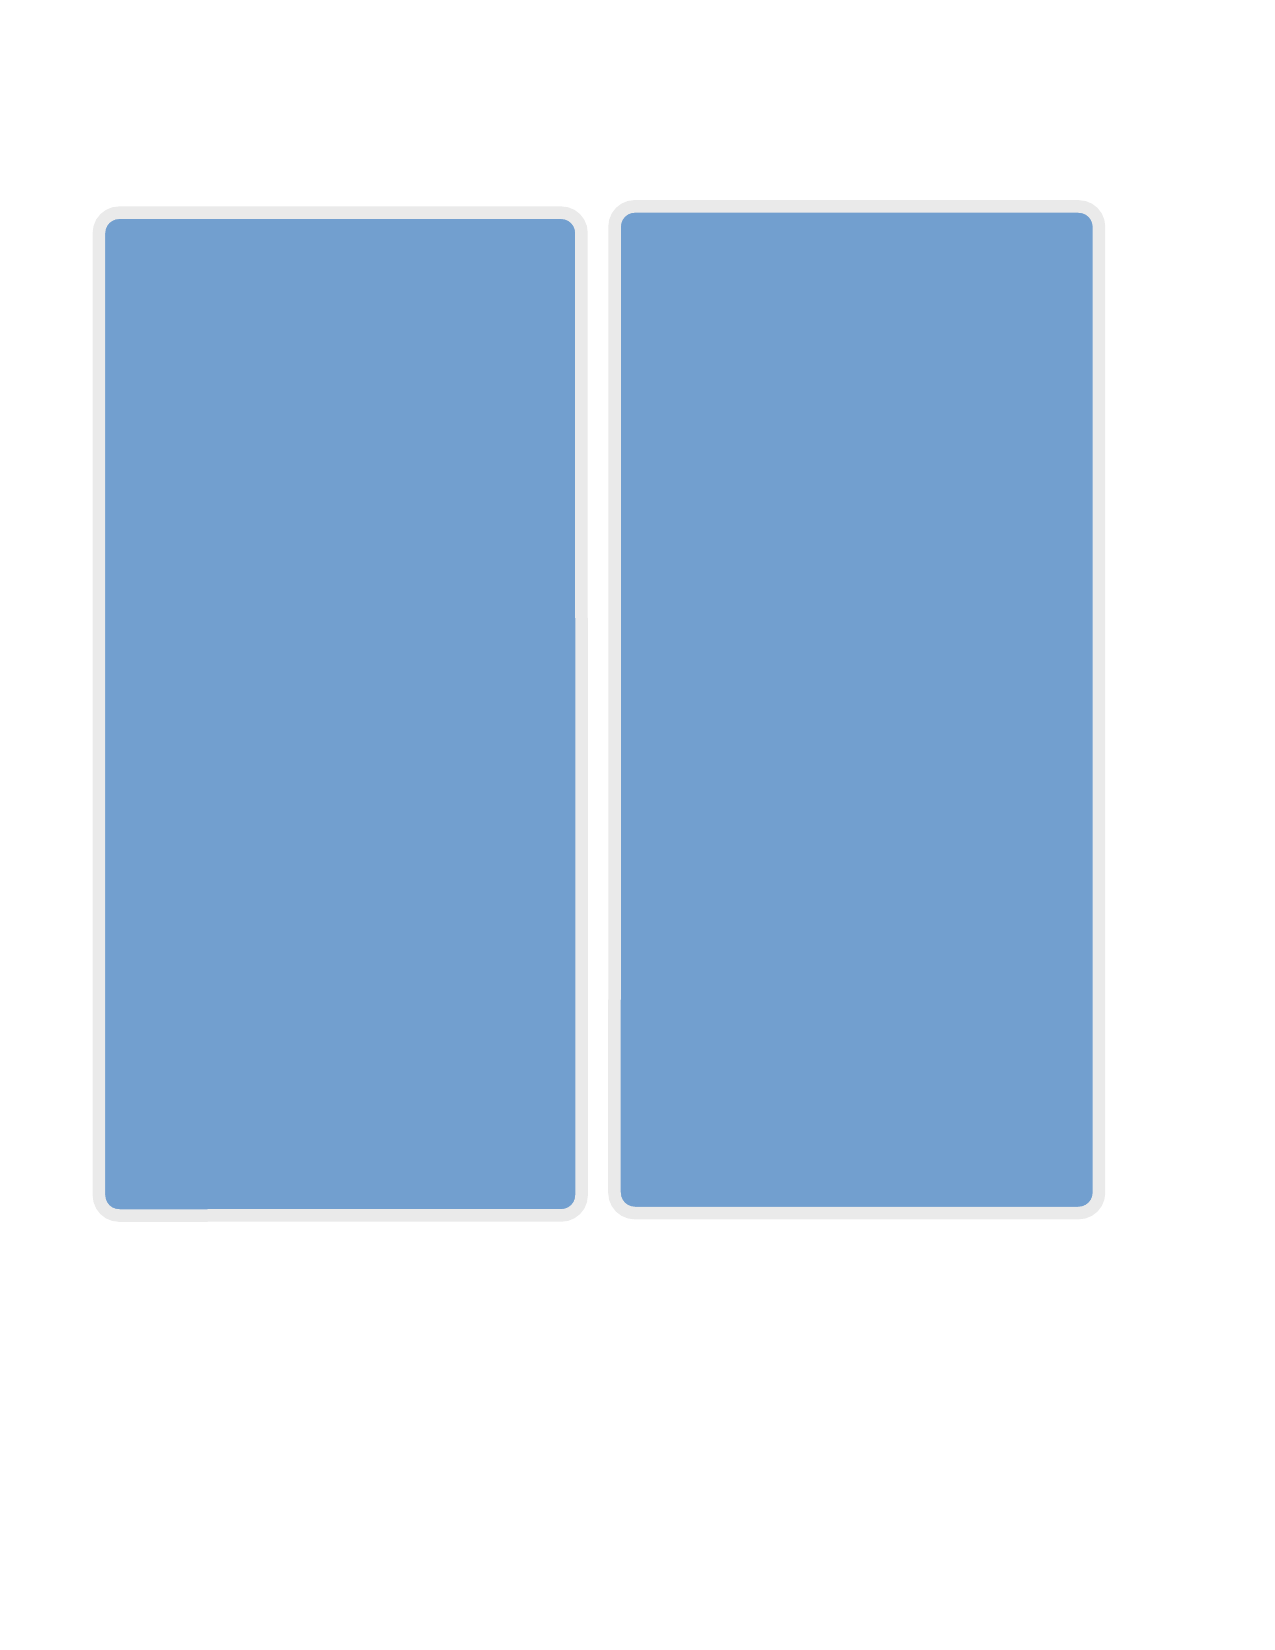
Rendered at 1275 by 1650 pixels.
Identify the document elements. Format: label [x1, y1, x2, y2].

picture [106, 219, 575, 1209]
picture [621, 213, 1092, 1206]
